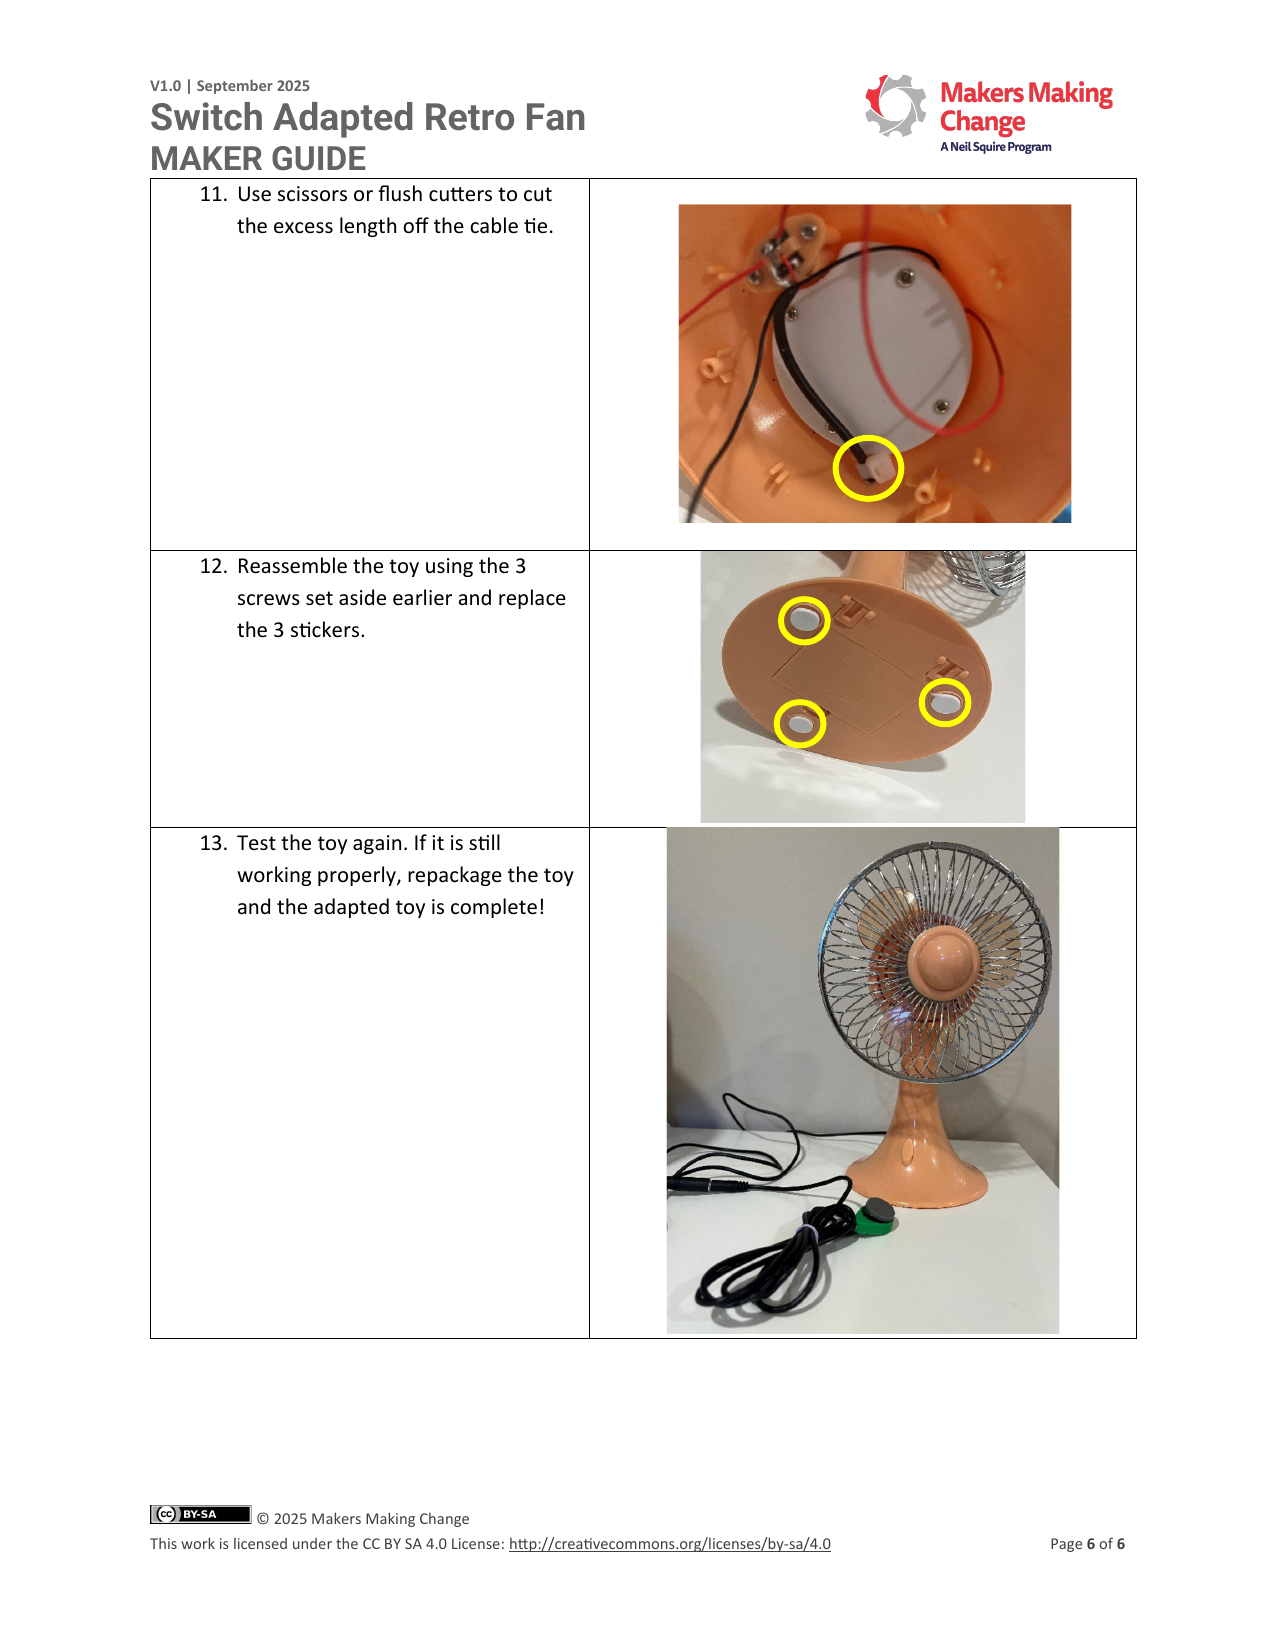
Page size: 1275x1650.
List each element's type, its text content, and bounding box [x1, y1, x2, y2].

picture [150, 1505, 252, 1524]
picture [679, 205, 1072, 523]
table_cell Test the toy again. If it is still working properly, repackage the toy and the adapted toy is complete! [151, 828, 589, 1338]
table_cell Reassemble the toy using the 3 screws set aside earlier and replace the 3 stickers. [151, 551, 589, 827]
table_cell [590, 551, 1136, 827]
picture [865, 75, 1113, 154]
table_cell Use scissors or flush cutters to cut the excess length off the cable tie. [151, 179, 589, 550]
picture [667, 827, 1060, 1333]
table_cell [590, 828, 1136, 1338]
table_cell [590, 179, 1136, 550]
picture [700, 551, 1026, 823]
